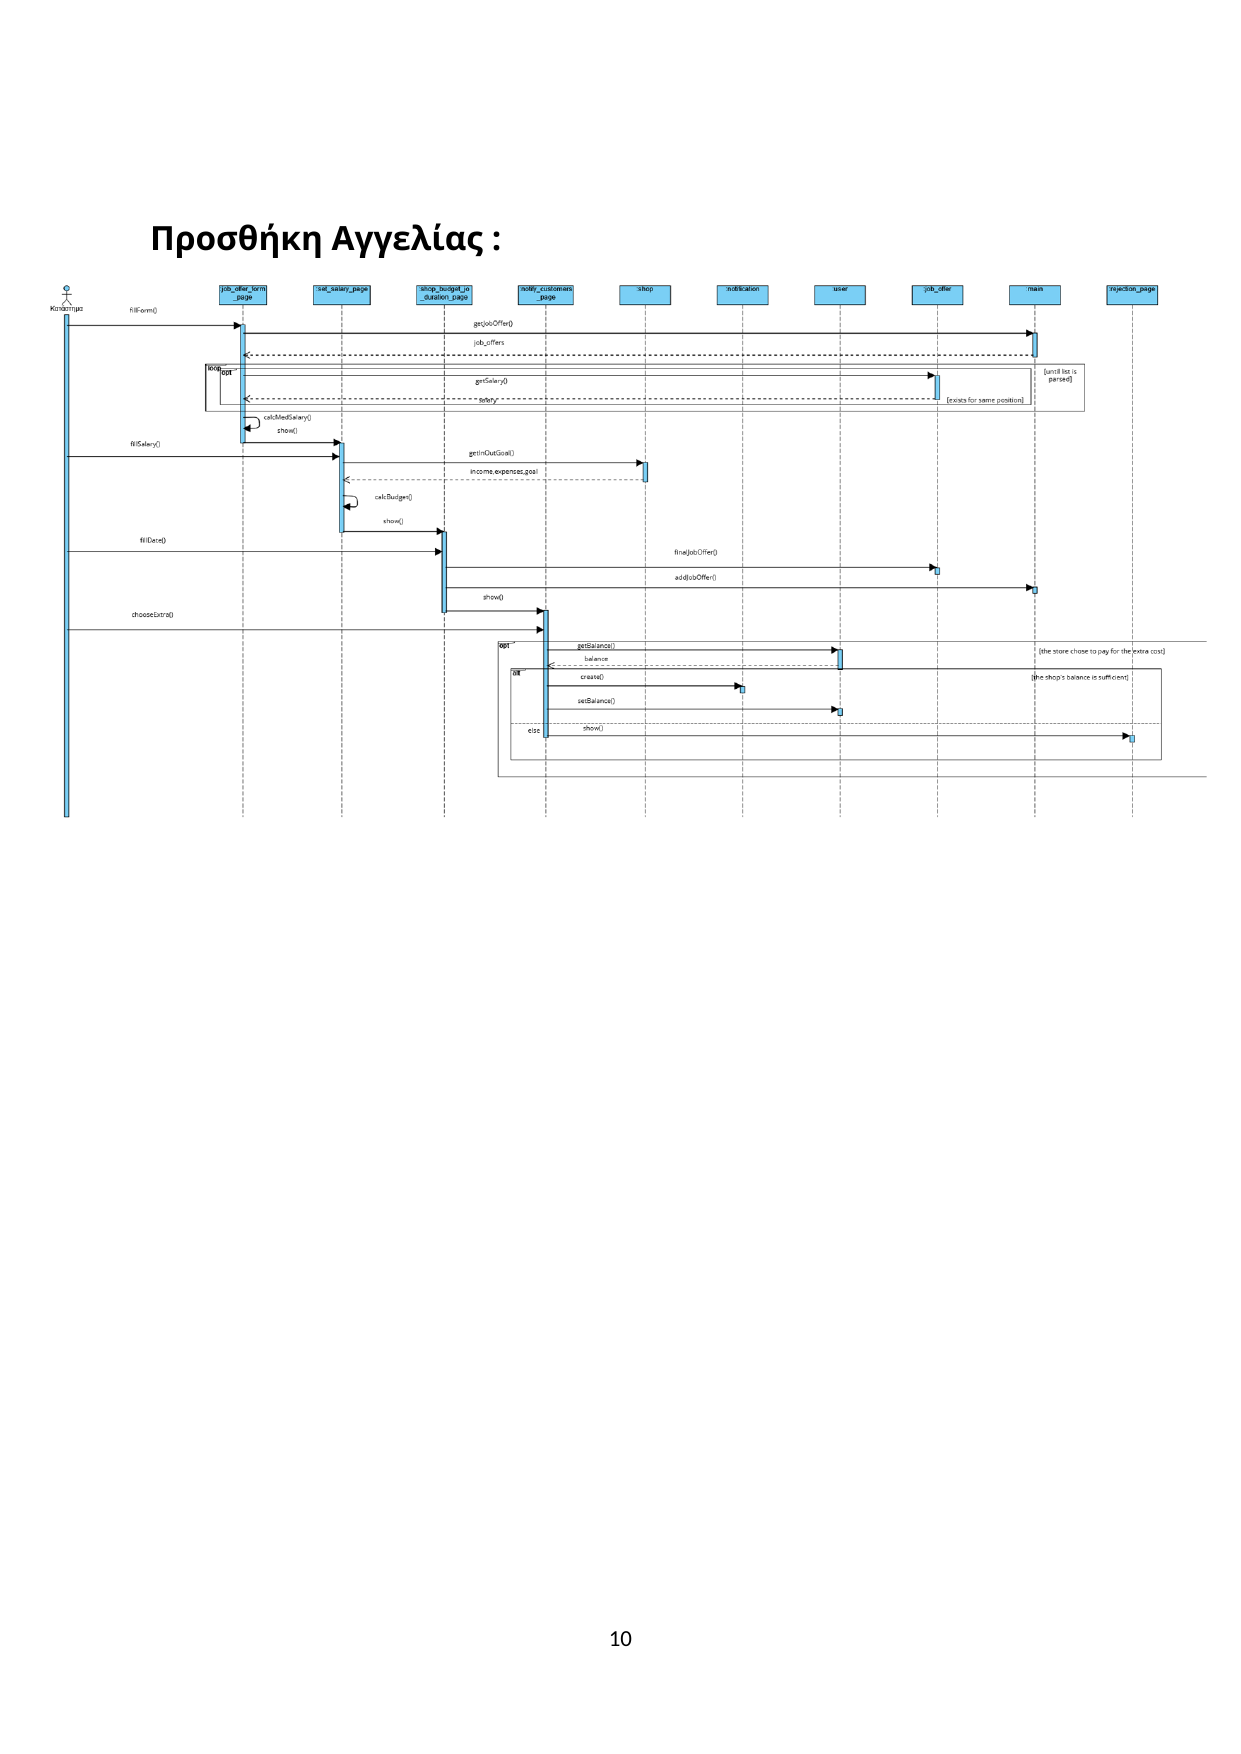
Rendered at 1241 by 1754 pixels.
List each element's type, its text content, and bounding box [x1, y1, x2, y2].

text Προσθήκη Αγγελίας : [150, 215, 1090, 260]
picture [42, 275, 1207, 825]
